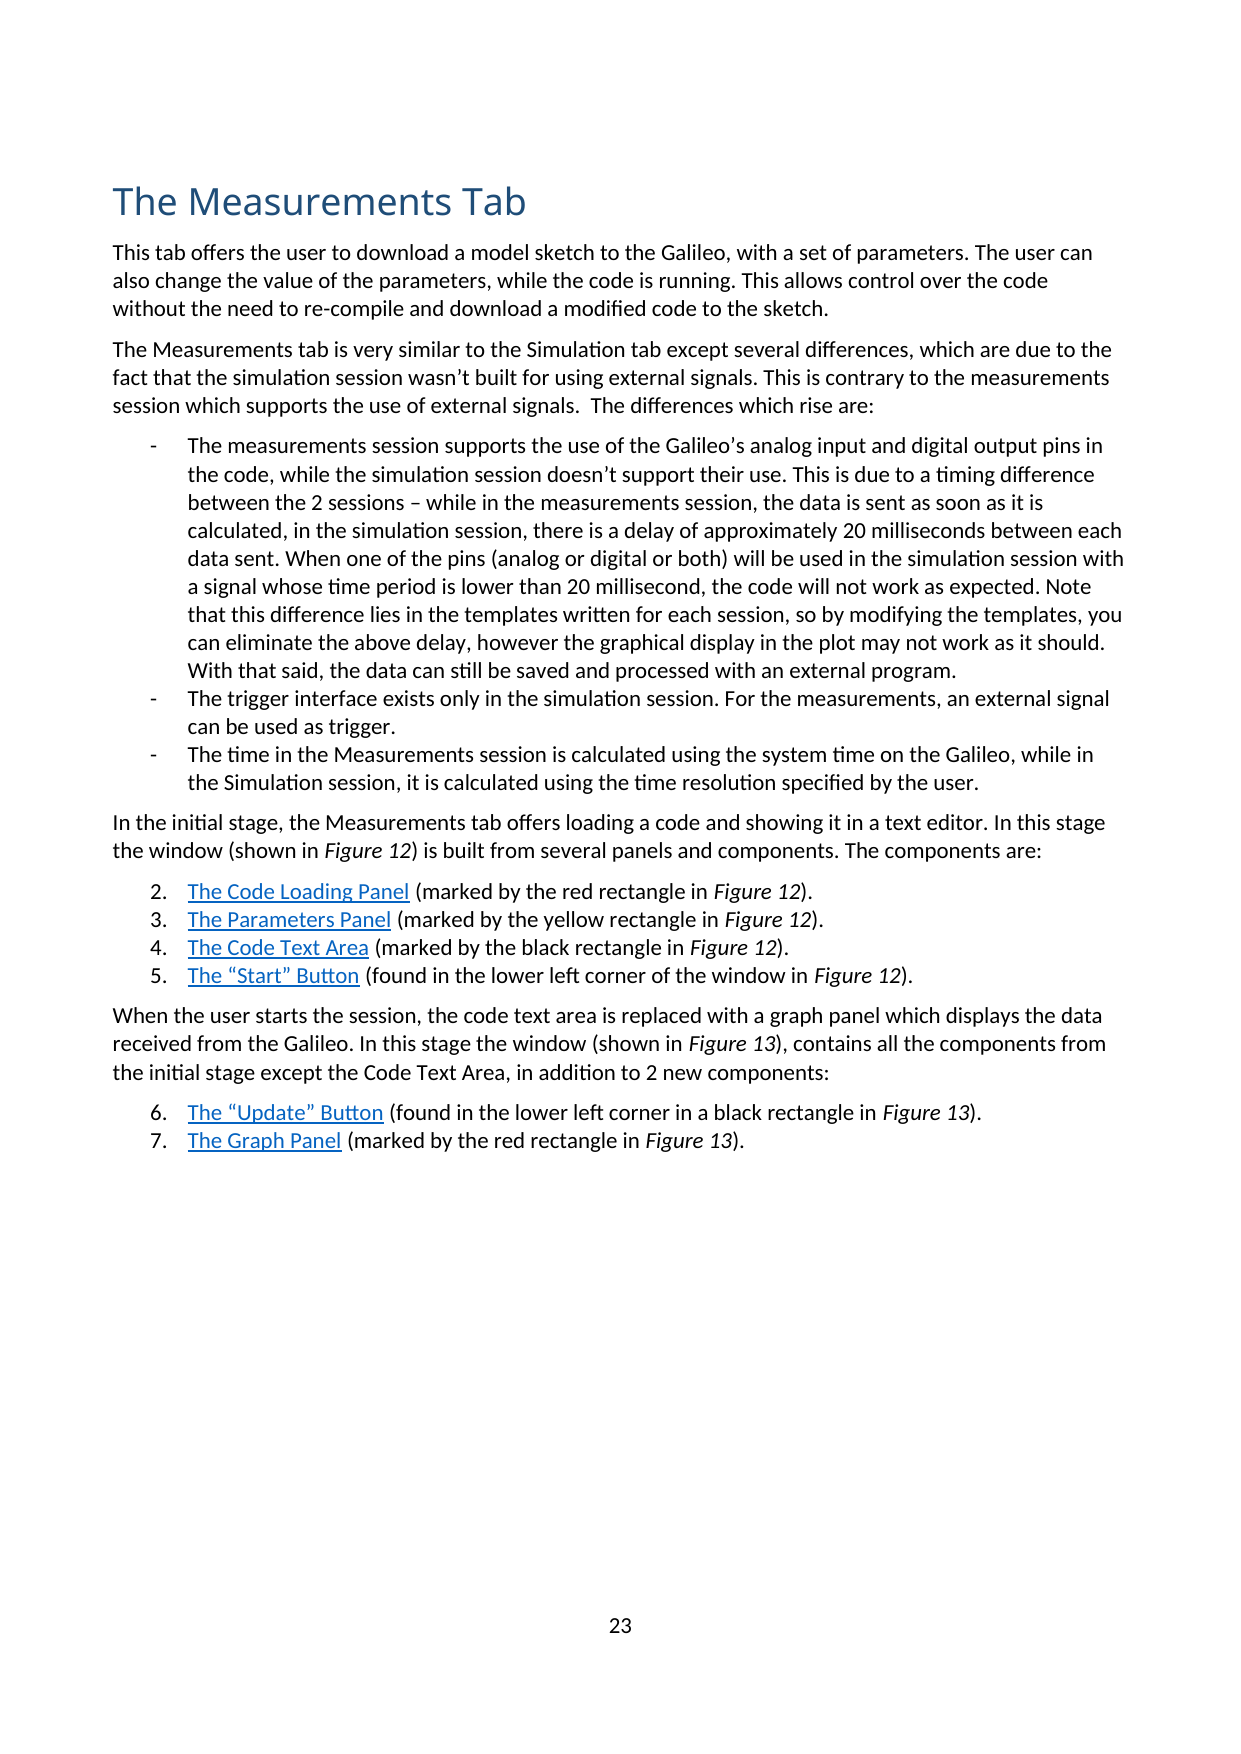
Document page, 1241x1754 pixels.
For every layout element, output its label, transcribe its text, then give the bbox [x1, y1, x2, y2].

text This tab offers the user to download a model sketch to the Galileo, with a set of parameters. The user can also change the value of the parameters, while the code is running. This allows control over the code without the need to re-compile and download a modified code to the sketch. [112, 238, 1128, 323]
list The “Start” Button (found in the lower left corner of the window in Figure 12). [150, 961, 1128, 989]
list The “Update” Button (found in the lower left corner in a black rectangle in Figure 13). [150, 1098, 1128, 1126]
text The Measurements tab is very similar to the Simulation tab except several differences, which are due to the fact that the simulation session wasn’t built for using external signals. This is contrary to the measurements session which supports the use of external signals. The differences which rise are: [112, 335, 1128, 419]
subtitle The Measurements Tab [112, 175, 1128, 226]
list The trigger interface exists only in the simulation session. For the measurements, an external signal can be used as trigger. [150, 684, 1128, 740]
list The time in the Measurements session is calculated using the system time on the Galileo, while in the Simulation session, it is calculated using the time resolution specified by the user. [150, 740, 1128, 796]
list The Code Loading Panel (marked by the red rectangle in Figure 12). [150, 877, 1128, 905]
text When the user starts the session, the code text area is replaced with a graph panel which displays the data received from the Galileo. In this stage the window (shown in Figure 13), contains all the components from the initial stage except the Code Text Area, in addition to 2 new components: [112, 1002, 1128, 1086]
list The measurements session supports the use of the Galileo’s analog input and digital output pins in the code, while the simulation session doesn’t support their use. This is due to a timing difference between the 2 sessions – while in the measurements session, the data is sent as soon as it is calculated, in the simulation session, there is a delay of approximately 20 milliseconds between each data sent. When one of the pins (analog or digital or both) will be used in the simulation session with a signal whose time period is lower than 20 millisecond, the code will not work as expected. Note that this difference lies in the templates written for each session, so by modifying the templates, you can eliminate the above delay, however the graphical display in the plot may not work as it should. With that said, the data can still be saved and processed with an external program. [150, 432, 1128, 684]
text In the initial stage, the Measurements tab offers loading a code and showing it in a text editor. In this stage the window (shown in Figure 12) is built from several panels and components. The components are: [112, 808, 1128, 864]
list The Code Text Area (marked by the black rectangle in Figure 12). [150, 933, 1128, 961]
list The Graph Panel (marked by the red rectangle in Figure 13). [150, 1126, 1128, 1154]
list The Parameters Panel (marked by the yellow rectangle in Figure 12). [150, 905, 1128, 933]
